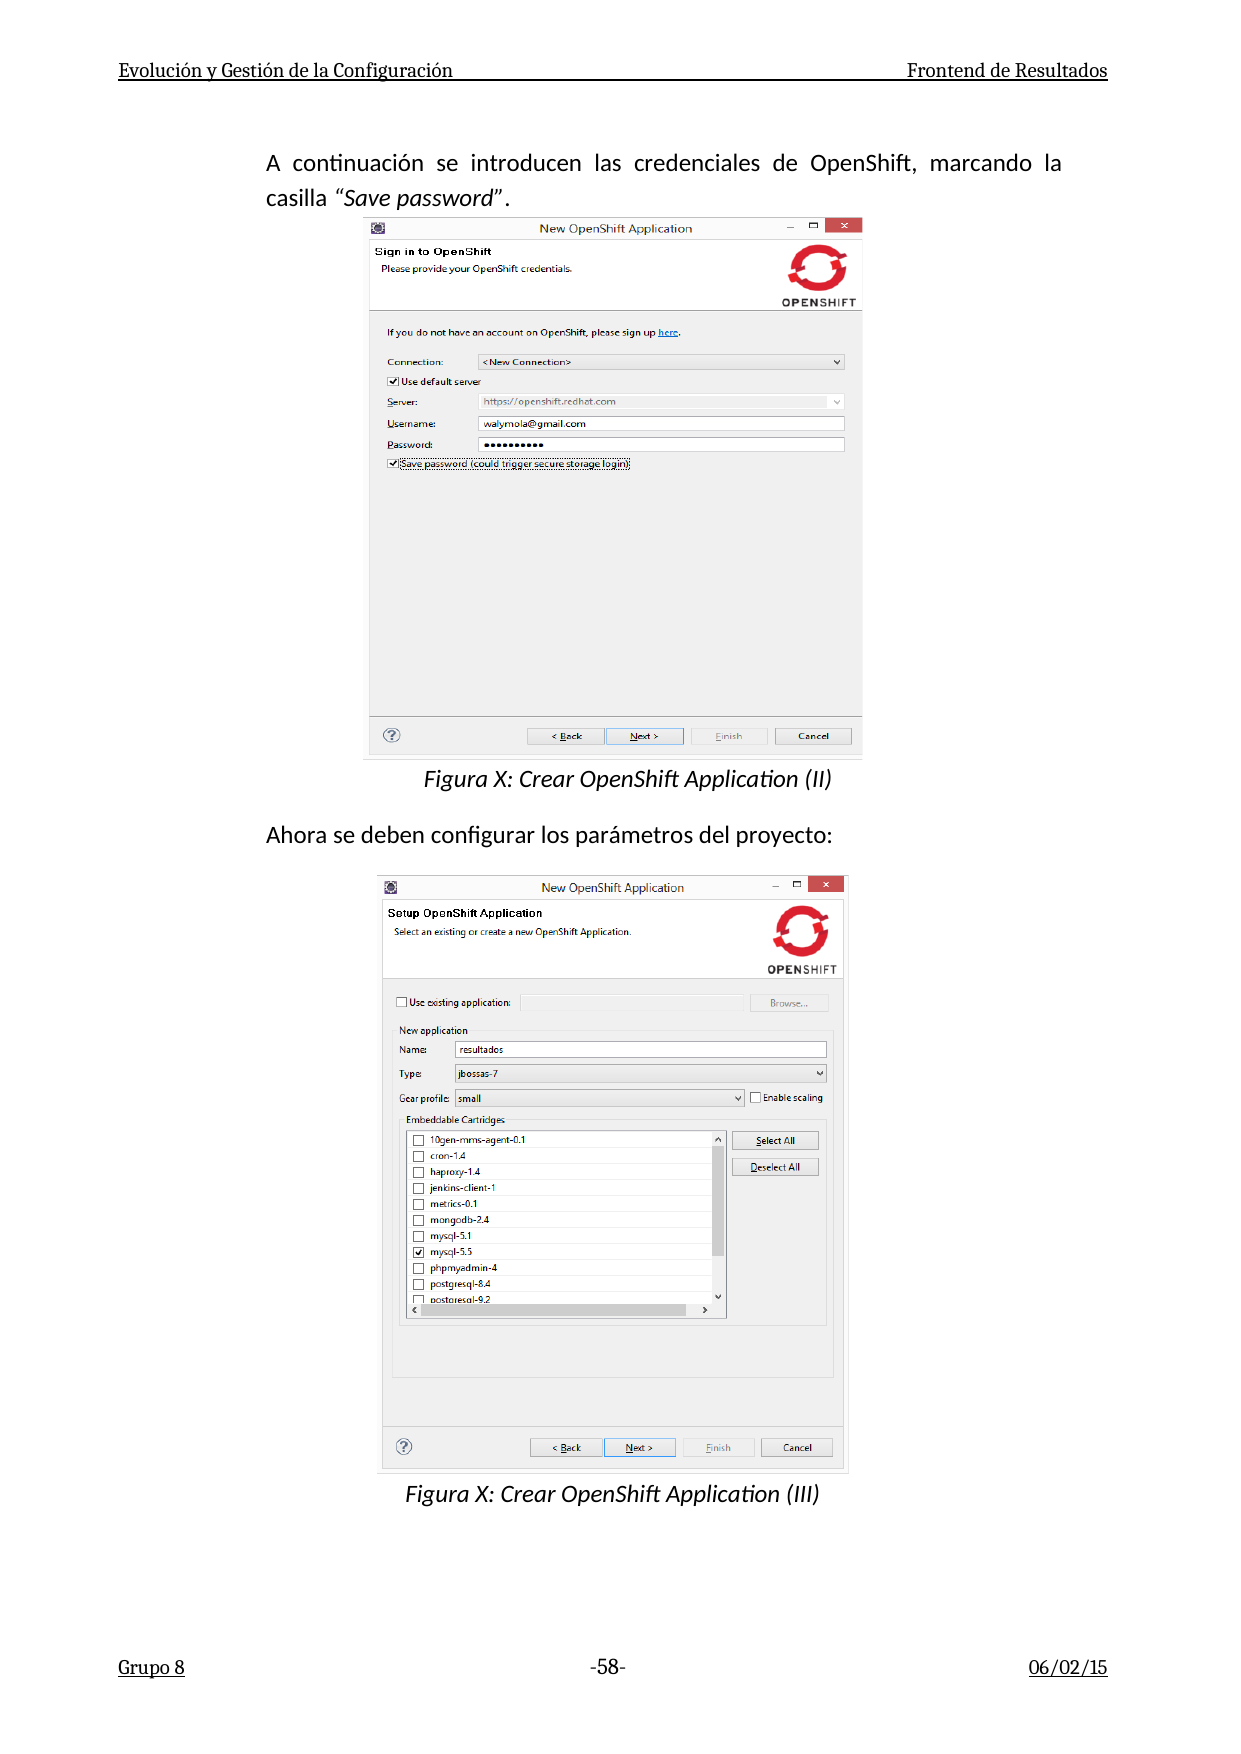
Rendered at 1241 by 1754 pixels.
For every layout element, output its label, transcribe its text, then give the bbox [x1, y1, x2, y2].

list Ahora se deben configurar los parámetros del proyecto: [266, 819, 1063, 850]
list Figura X: Crear OpenShift Application (II) [193, 763, 1063, 794]
list Figura X: Crear OpenShift Application (III) [162, 1478, 1063, 1509]
picture [377, 875, 849, 1474]
list A continuación se introducen las credenciales de OpenShift, marcando la casilla “Save password”. [266, 148, 1063, 213]
picture [363, 217, 863, 760]
